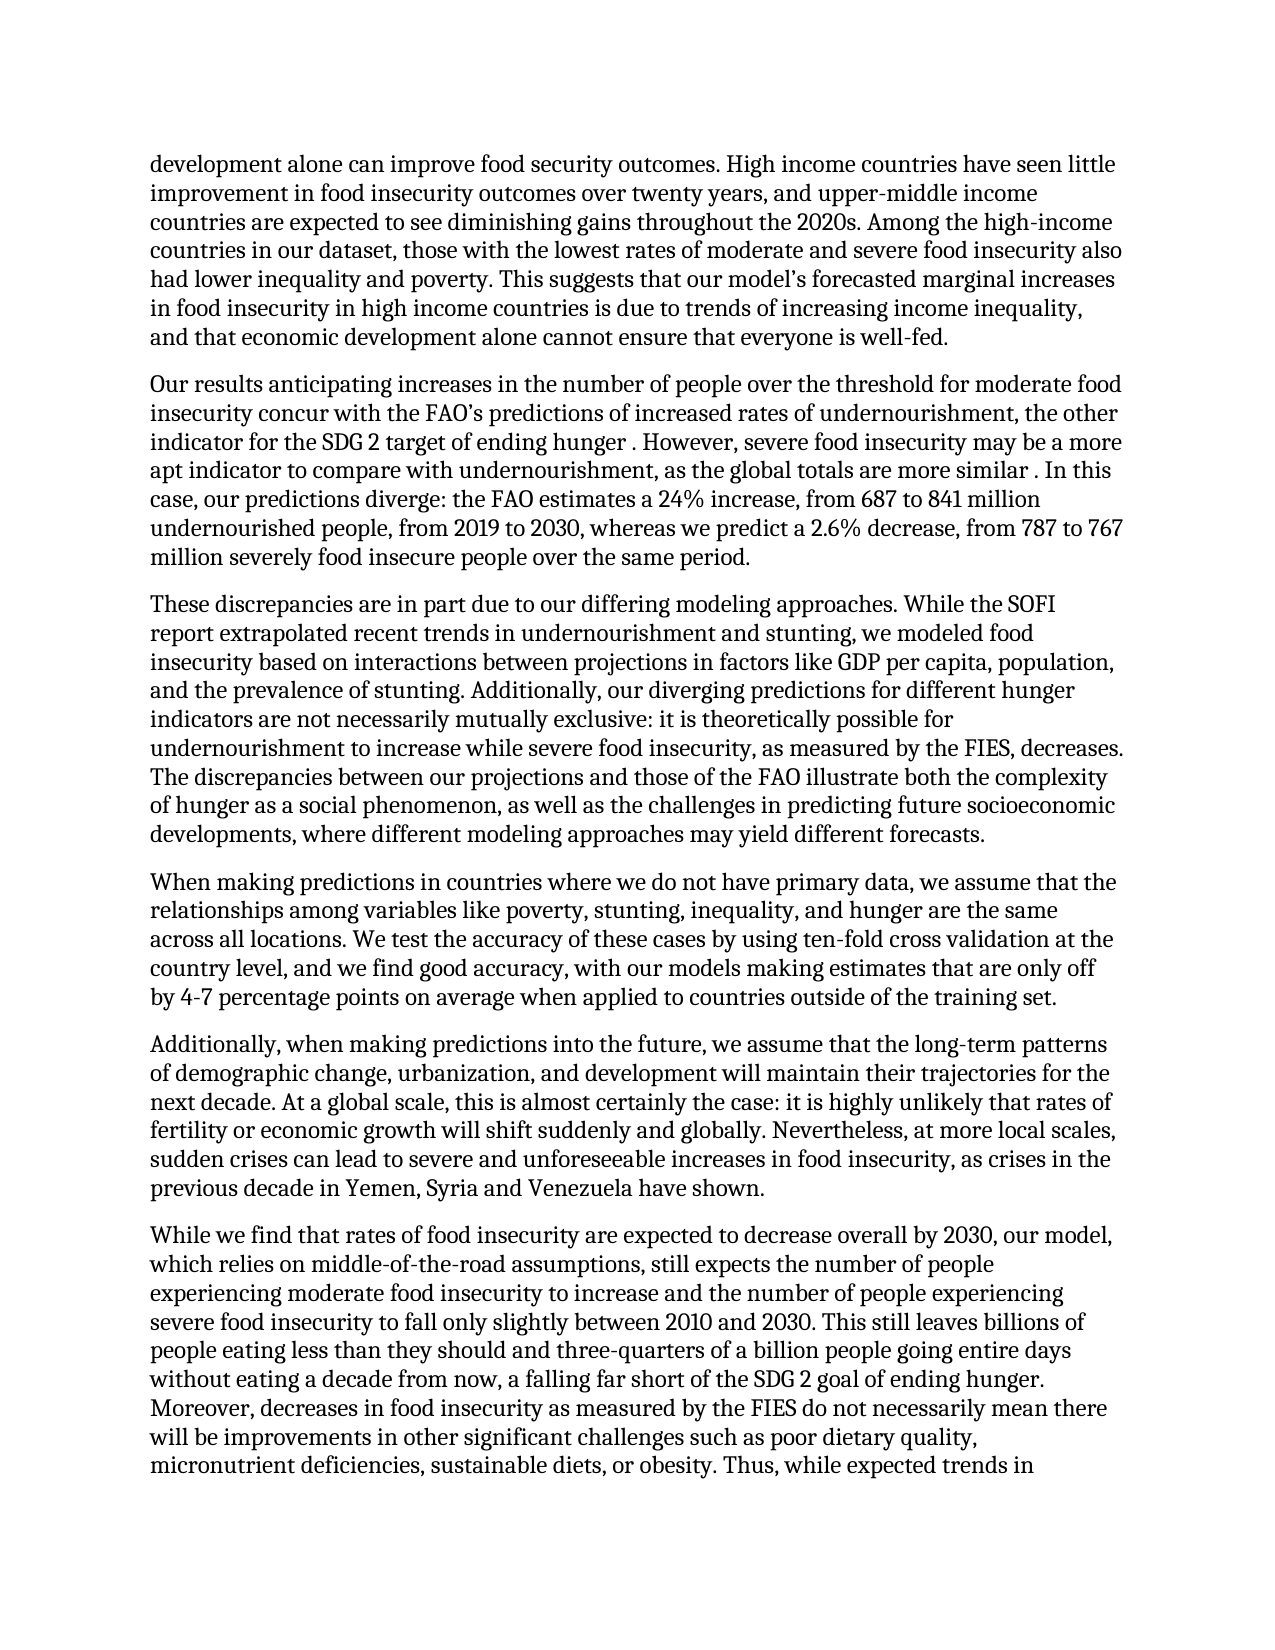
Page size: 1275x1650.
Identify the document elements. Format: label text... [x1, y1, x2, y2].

text When making predictions in countries where we do not have primary data, we assume that the relationships among variables like poverty, stunting, inequality, and hunger are the same across all locations. We test the accuracy of these cases by using ten-fold cross validation at the country level, and we find good accuracy, with our models making estimates that are only off by 4-7 percentage points on average when applied to countries outside of the training set. [150, 867, 1125, 1011]
text Our results anticipating increases in the number of people over the threshold for moderate food insecurity concur with the FAO’s predictions of increased rates of undernourishment, the other indicator for the SDG 2 target of ending hunger . However, severe food insecurity may be a more apt indicator to compare with undernourishment, as the global totals are more similar . In this case, our predictions diverge: the FAO estimates a 24% increase, from 687 to 841 million undernourished people, from 2019 to 2030, whereas we predict a 2.6% decrease, from 787 to 767 million severely food insecure people over the same period. [150, 370, 1125, 571]
text Additionally, when making predictions into the future, we assume that the long-term patterns of demographic change, urbanization, and development will maintain their trajectories for the next decade. At a global scale, this is almost certainly the case: it is highly unlikely that rates of fertility or economic growth will shift suddenly and globally. Nevertheless, at more local scales, sudden crises can lead to severe and unforeseeable increases in food insecurity, as crises in the previous decade in Yemen, Syria and Venezuela have shown. [150, 1030, 1125, 1202]
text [150, 150, 1125, 351]
text These discrepancies are in part due to our differing modeling approaches. While the SOFI report extrapolated recent trends in undernourishment and stunting, we modeled food insecurity based on interactions between projections in factors like GDP per capita, population, and the prevalence of stunting. Additionally, our diverging predictions for different hunger indicators are not necessarily mutually exclusive: it is theoretically possible for undernourishment to increase while severe food insecurity, as measured by the FIES, decreases. The discrepancies between our projections and those of the FAO illustrate both the complexity of hunger as a social phenomenon, as well as the challenges in predicting future socioeconomic developments, where different modeling approaches may yield different forecasts. [150, 590, 1125, 849]
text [150, 1221, 1125, 1480]
